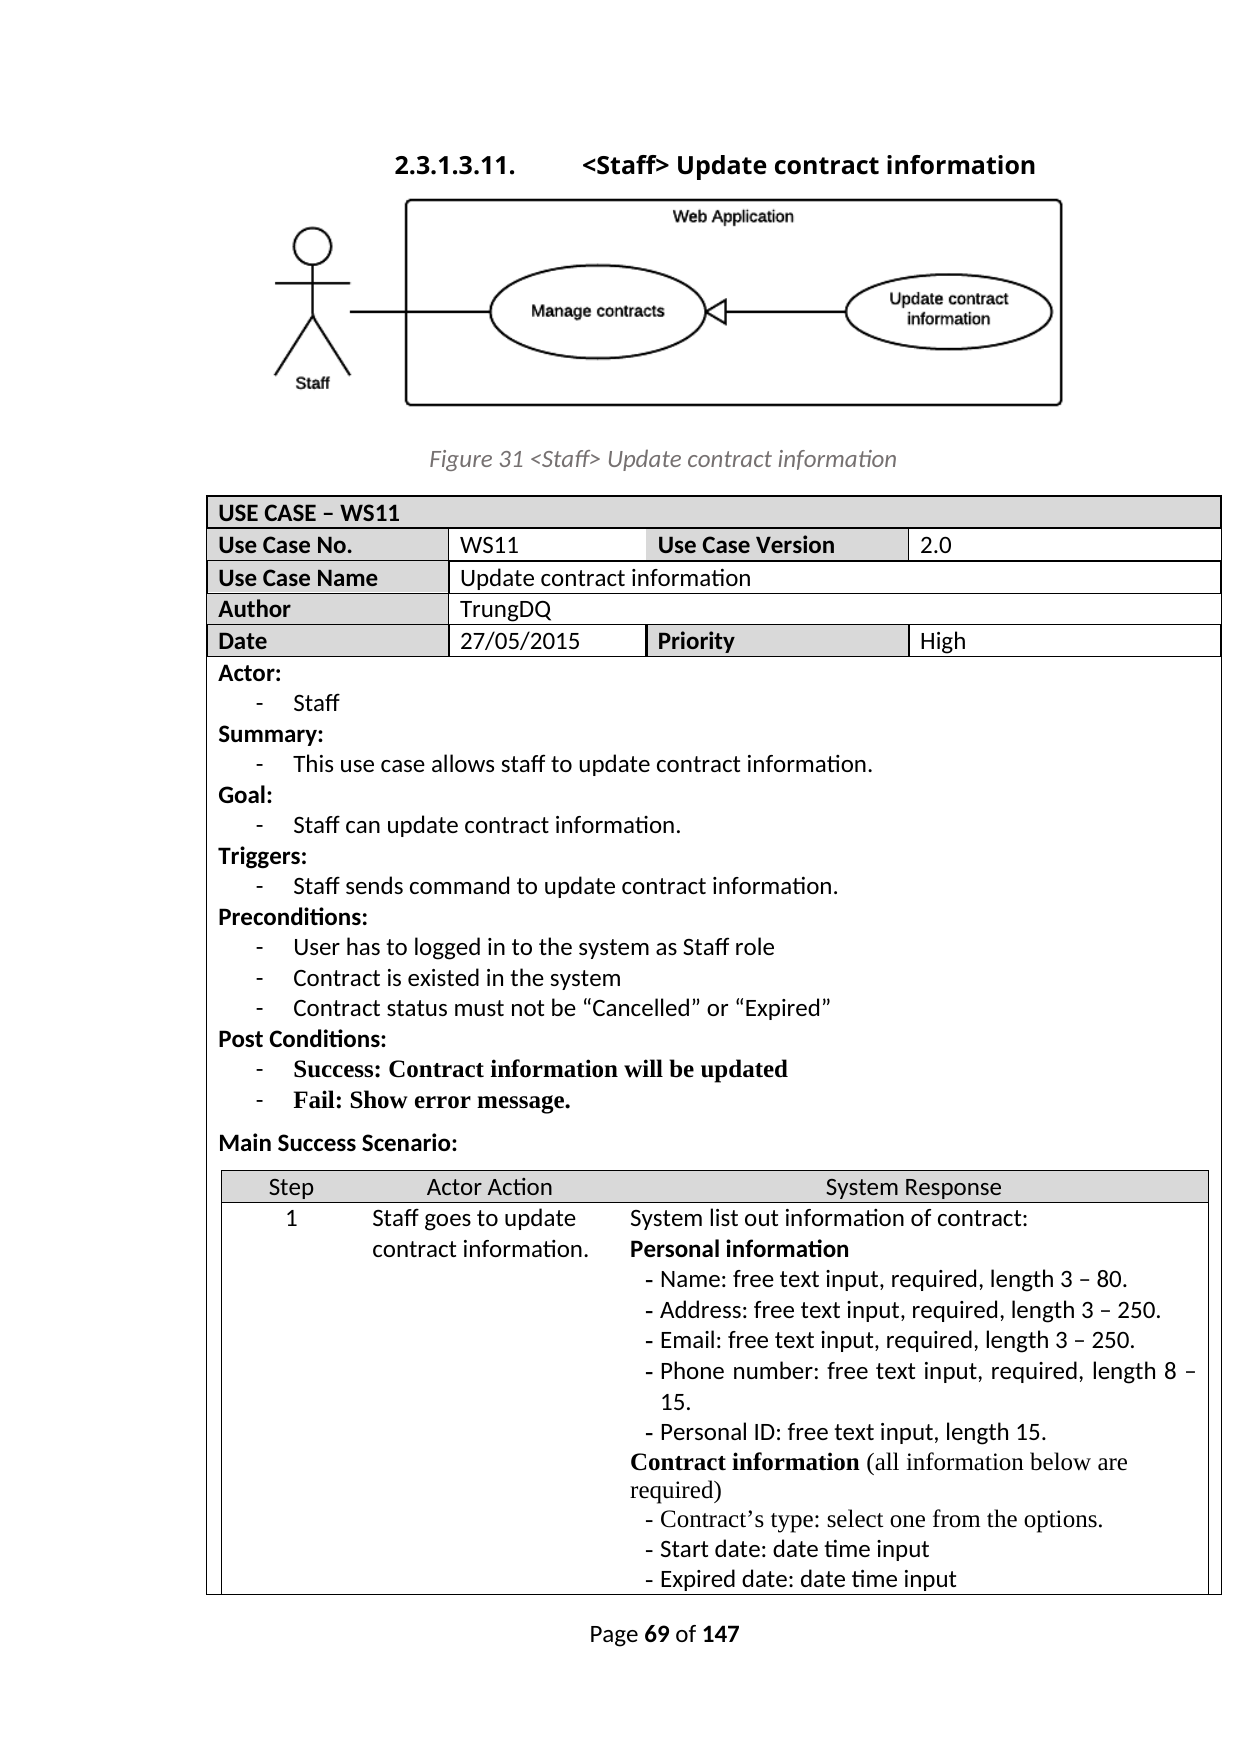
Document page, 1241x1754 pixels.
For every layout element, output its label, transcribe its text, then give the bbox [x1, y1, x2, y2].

table_cell Use Case No. [207, 529, 448, 560]
table_cell Priority [648, 625, 908, 656]
table_cell Author [207, 594, 448, 624]
table_cell Use Case Name [208, 561, 448, 592]
table_cell 27/05/2015 [450, 625, 645, 656]
table_cell Date [208, 625, 448, 656]
table_cell 2.0 [909, 529, 1221, 560]
table_header USE CASE – WS11 [208, 497, 1220, 527]
table_cell Update contract information [450, 562, 1220, 592]
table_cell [207, 657, 1221, 1594]
table_cell WS11 [449, 529, 646, 560]
subtitle <Staff> Update contract information [394, 148, 1122, 182]
picture [244, 184, 1085, 425]
table_cell High [910, 625, 1220, 656]
table_cell Use Case Version [646, 529, 908, 560]
table_cell TrungDQ [449, 594, 1221, 624]
